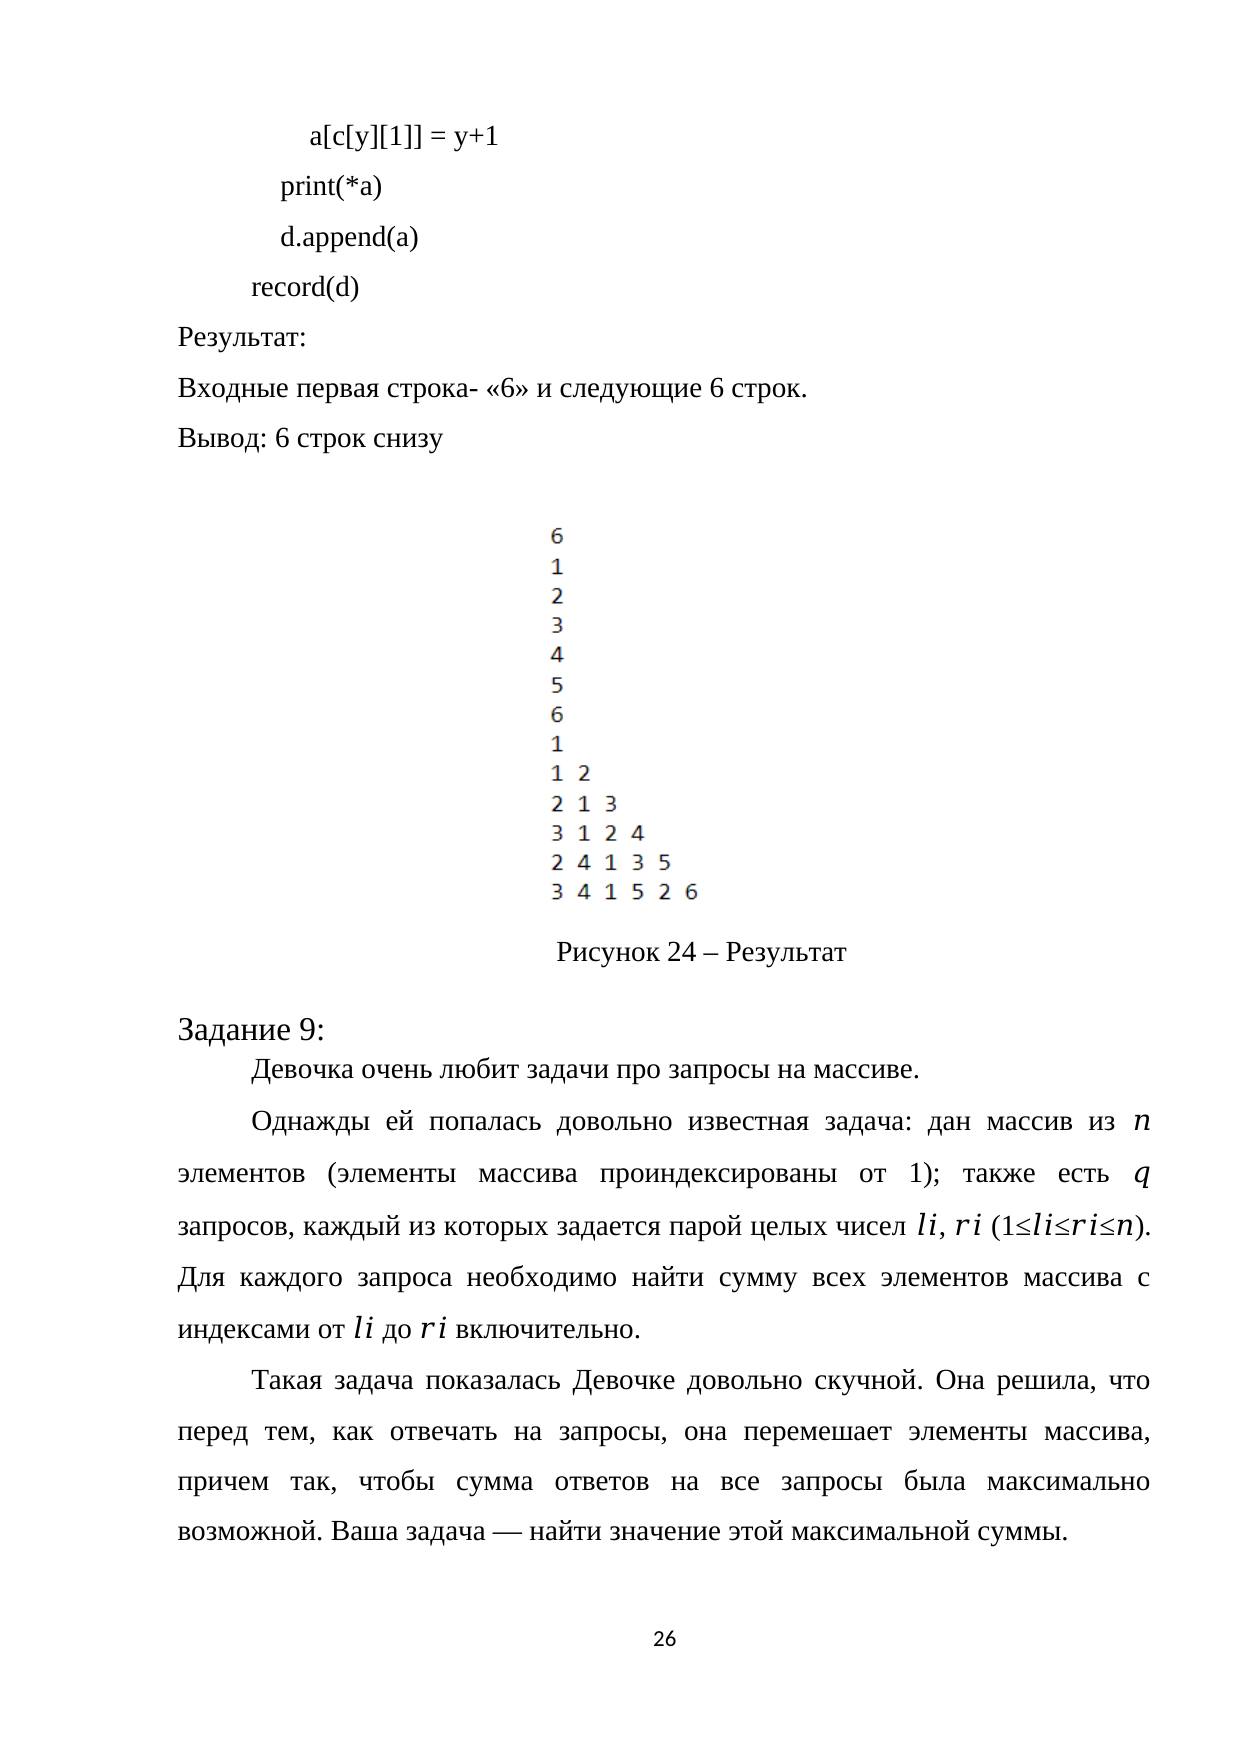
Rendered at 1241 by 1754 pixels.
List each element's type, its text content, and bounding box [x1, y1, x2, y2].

text Такая задача показалась Девочке довольно скучной. Она решила, что перед тем, как отвечать на запросы, она перемешает элементы массива, причем так, чтобы сумма ответов на все запросы была максимально возможной. Ваша задача — найти значение этой максимальной суммы. [177, 1362, 1152, 1547]
text Результат: [177, 319, 1152, 353]
text Рисунок 24 – Результат [177, 934, 1152, 968]
text Входные первая строка- «6» и следующие 6 строк. [177, 370, 1152, 403]
text print(*a) [177, 168, 1152, 202]
text a[c[y][1]] = y+1 [177, 118, 1152, 152]
text d.append(a) [177, 219, 1152, 252]
text Девочка очень любит задачи про запросы на массиве. [177, 1051, 1152, 1084]
picture [538, 520, 864, 918]
subtitle Задание 9: [177, 1009, 1152, 1048]
text Вывод: 6 строк снизу [177, 420, 1152, 453]
text Однажды ей попалась довольно известная задача: дан массив из 𝑛 элементов (элементы массива проиндексированы от 1); также есть 𝑞 запросов, каждый из которых задается парой целых чисел 𝑙𝑖, 𝑟𝑖 (1≤𝑙𝑖≤𝑟𝑖≤𝑛). Для каждого запроса необходимо найти сумму всех элементов массива с индексами от 𝑙𝑖 до 𝑟𝑖 включительно. [177, 1101, 1152, 1345]
text record(d) [177, 269, 1152, 303]
